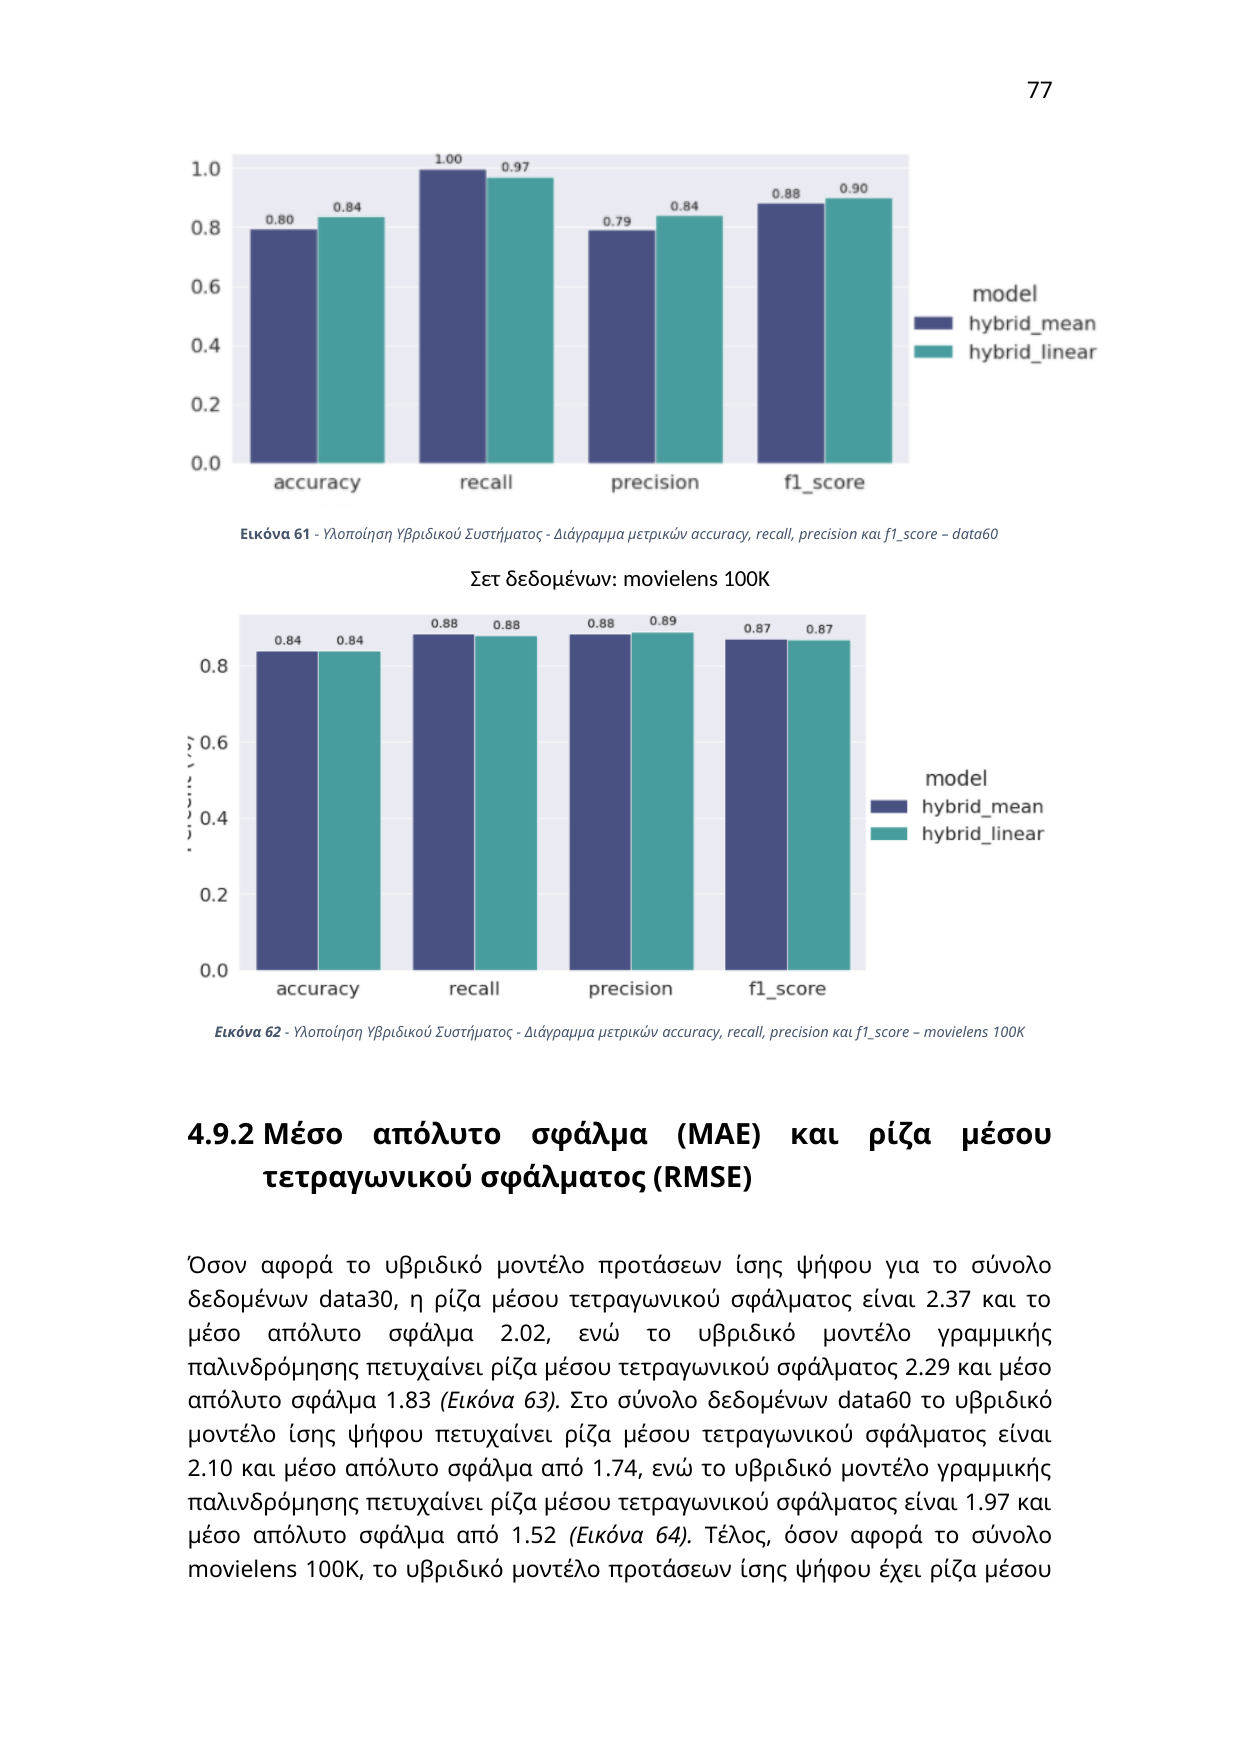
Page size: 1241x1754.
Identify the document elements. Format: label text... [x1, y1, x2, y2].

text Σετ δεδομένων: movielens 100K [187, 564, 1053, 592]
subtitle Μέσο απόλυτο σφάλμα (MAE) και ρίζα μέσου τετραγωνικού σφάλματος (RMSE) [187, 1113, 1053, 1196]
text Εικόνα 62 - Υλοποίηση Υβριδικού Συστήματος - Διάγραμμα μετρικών accuracy, recall, precision και f1_score – movielens 100K [187, 1022, 1053, 1042]
text Εικόνα 61 - Yλοποίηση Υβριδικού Συστήματος - Διάγραμμα μετρικών accuracy, recall, precision και f1_score – data60 [187, 523, 1053, 543]
picture [187, 611, 1053, 1002]
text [187, 1249, 1053, 1584]
picture [187, 150, 1111, 505]
